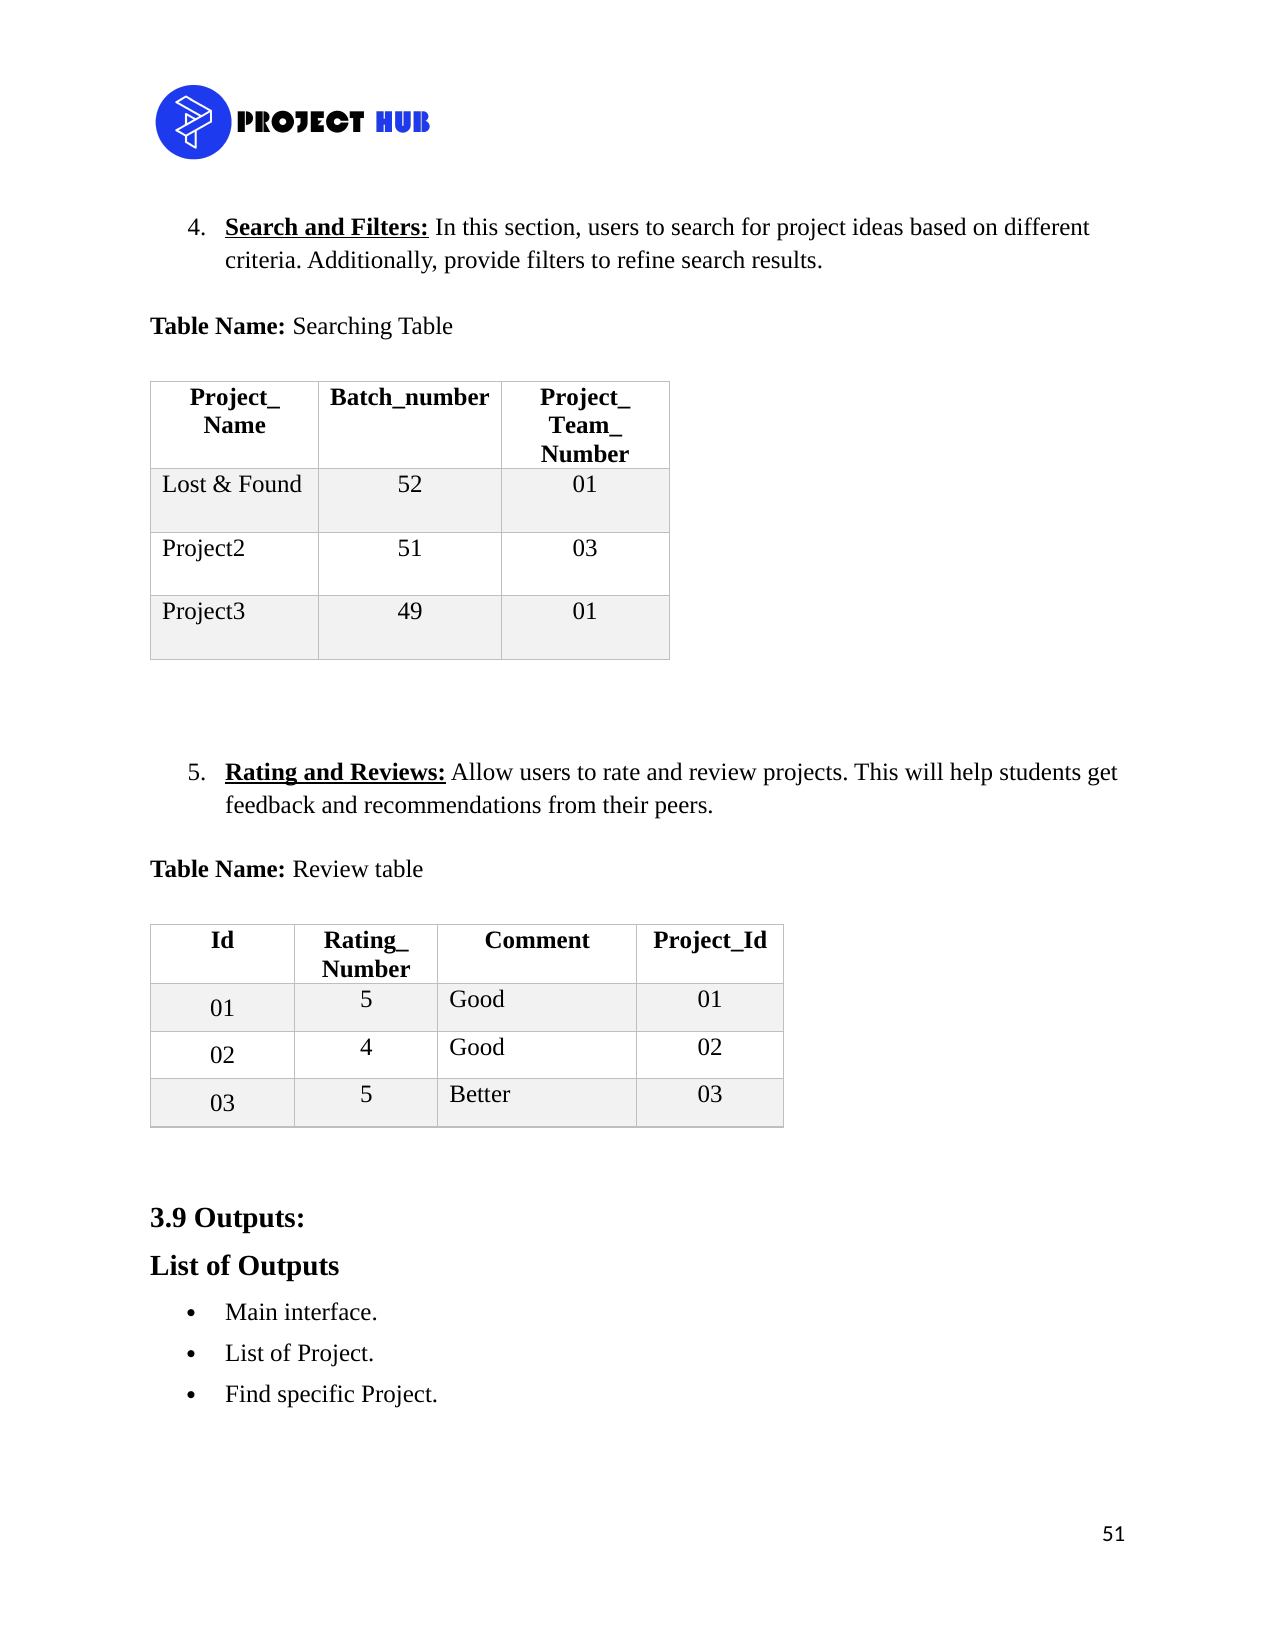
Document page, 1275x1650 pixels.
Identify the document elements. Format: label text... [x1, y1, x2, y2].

table_cell Good [438, 1032, 636, 1078]
table_cell Project3 [151, 596, 318, 659]
text 3.9 Outputs: [150, 1200, 1125, 1233]
table_cell 01 [151, 984, 294, 1031]
table_cell 49 [319, 596, 501, 659]
table_cell Good [438, 984, 636, 1031]
table_cell 52 [319, 469, 501, 532]
picture [150, 75, 454, 164]
table_header Project_ Team_ Number [502, 382, 669, 468]
table_header Project_Id [637, 925, 783, 983]
table_cell 01 [637, 984, 783, 1031]
list Find specific Project. [187, 1379, 1125, 1408]
table_cell Better [438, 1079, 636, 1126]
table_cell Project2 [151, 533, 318, 595]
table_cell 4 [295, 1032, 437, 1078]
table_cell 03 [637, 1079, 783, 1126]
table_cell 03 [151, 1079, 294, 1126]
table_cell 02 [151, 1032, 294, 1078]
table_cell 5 [295, 984, 437, 1031]
list Rating and Reviews: Allow users to rate and review projects. This will help students get feedback and recommendations from their peers. [187, 757, 1125, 819]
table_cell 51 [319, 533, 501, 595]
table_cell Lost & Found [151, 469, 318, 532]
table_header Project_ Name [151, 382, 318, 468]
table_cell 01 [502, 596, 669, 659]
table_header Comment [438, 925, 636, 983]
table_cell 02 [637, 1032, 783, 1078]
table_header Batch_number [319, 382, 501, 468]
list Search and Filters: In this section, users to search for project ideas based on different criteria. Additionally, provide filters to refine search results. [187, 212, 1125, 274]
table_header Id [151, 925, 294, 983]
table_cell 5 [295, 1079, 437, 1126]
table_cell 01 [502, 469, 669, 532]
table_cell 03 [502, 533, 669, 595]
list List of Project. [187, 1338, 1125, 1367]
text List of Outputs [150, 1248, 1125, 1282]
text Table Name: Review table [150, 854, 1125, 883]
list Main interface. [187, 1297, 1125, 1326]
table_header Rating_ Number [295, 925, 437, 983]
text Table Name: Searching Table [150, 311, 1125, 340]
